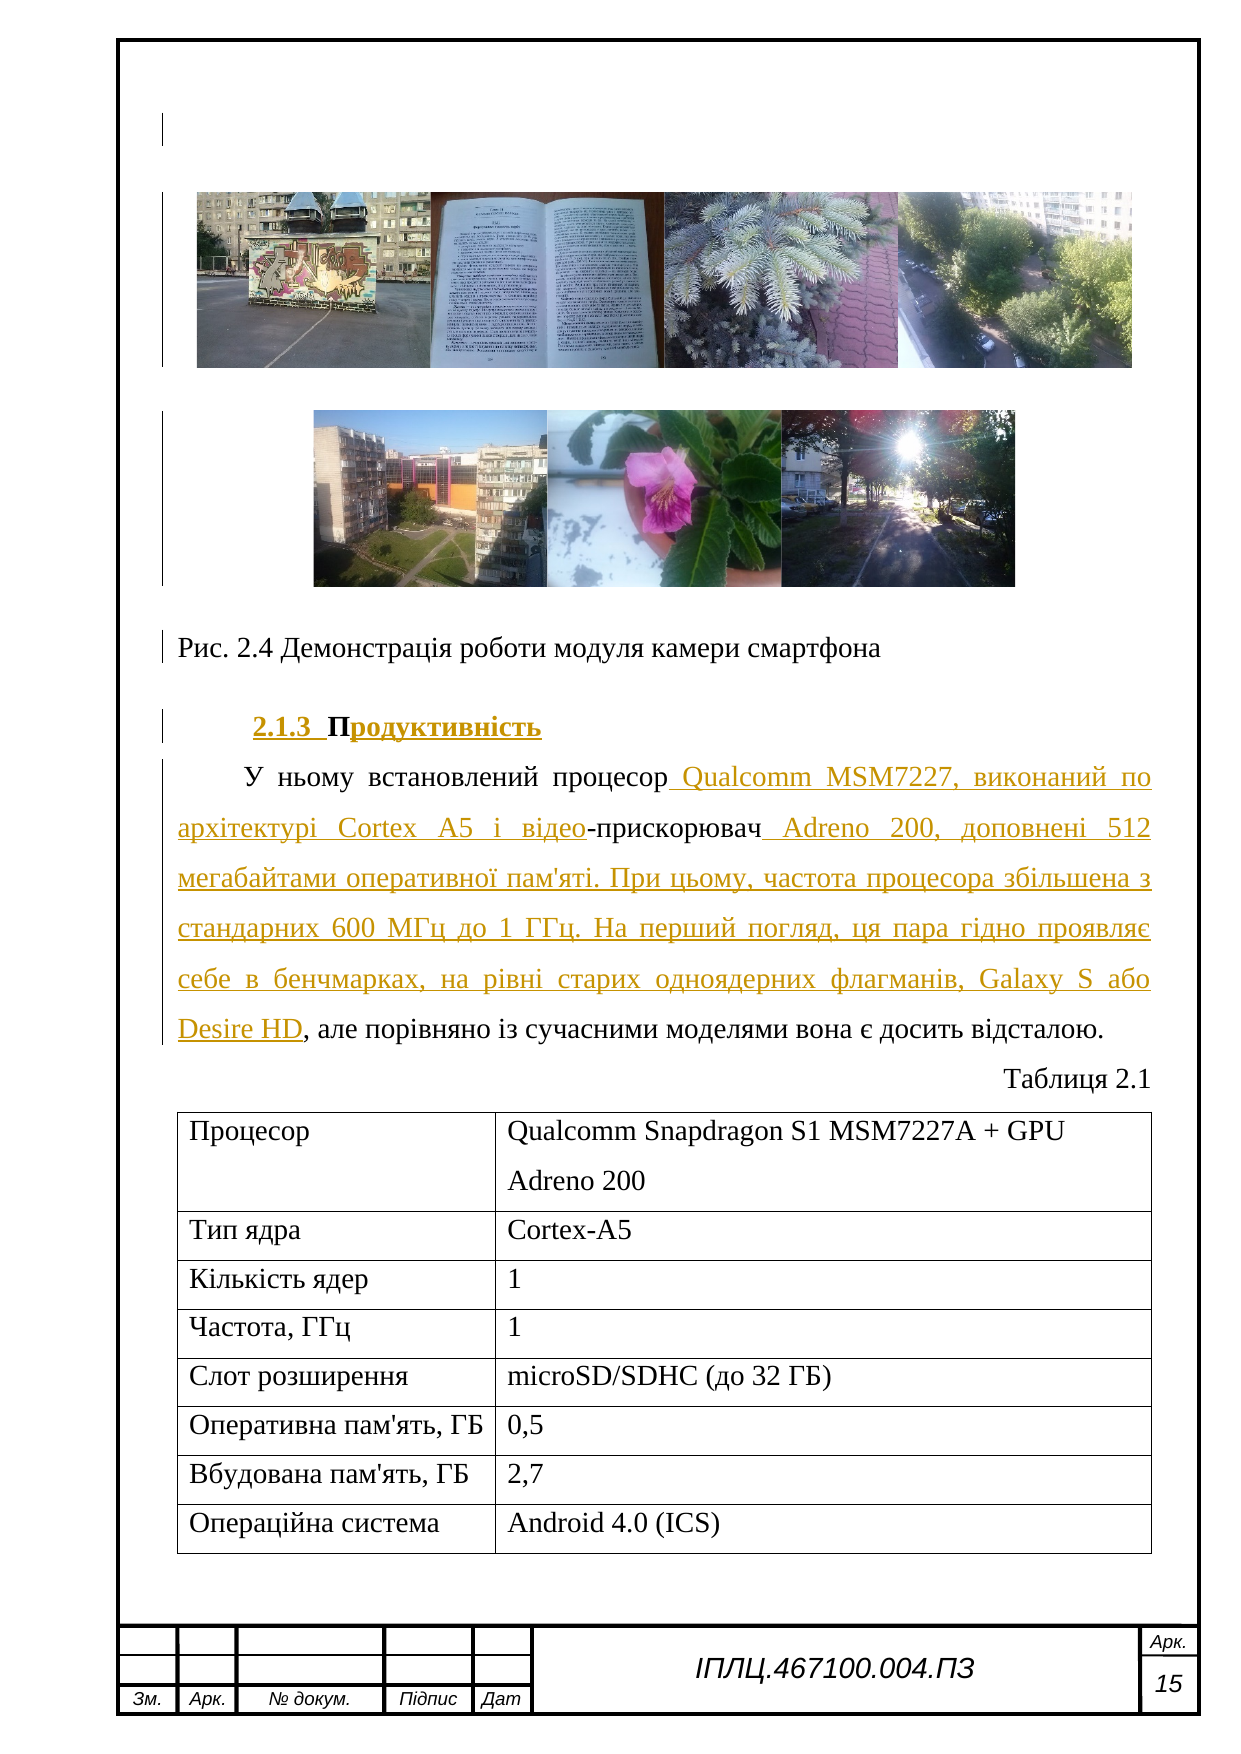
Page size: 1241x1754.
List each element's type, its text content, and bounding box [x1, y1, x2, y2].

table_cell Тип ядра [178, 1212, 495, 1260]
table_header Qualcomm Snapdragon S1 MSM7227A + GPU Adreno 200 [496, 1113, 1151, 1211]
text У ньому встановлений процесор-прискорювач, але порівняно із сучасними моделями вона є досить відсталою. [177, 759, 1152, 889]
table_cell Android 4.0 (ICS) [496, 1505, 1151, 1553]
table_cell Частота, ГГц [178, 1310, 495, 1357]
table_cell Операційна система [178, 1505, 495, 1553]
table_cell 1 [496, 1310, 1151, 1357]
text У ньому встановлений процесор-прискорювач, але порівняно із сучасними моделями вона є досить відсталою. [177, 890, 1152, 1044]
text Таблиця 2.1 [177, 1061, 1152, 1095]
picture [196, 192, 1132, 368]
picture [313, 410, 1015, 587]
table_cell 2,7 [496, 1456, 1151, 1504]
table_cell Вбудована пам'ять, ГБ [178, 1456, 495, 1504]
table_cell Оперативна пам'ять, ГБ [178, 1407, 495, 1455]
table_header Процесор [178, 1113, 495, 1211]
table_cell 0,5 [496, 1407, 1151, 1455]
table_cell Cortex-A5 [496, 1212, 1151, 1260]
table_cell Кількість ядер [178, 1261, 495, 1308]
subtitle П [252, 709, 1152, 743]
table_cell 1 [496, 1261, 1151, 1308]
text Рис. 2.4 Демонстрація роботи модуля камери смартфона [177, 630, 1152, 663]
table_cell microSD/SDHC (до 32 ГБ) [496, 1359, 1151, 1406]
table_cell Слот розширення [178, 1359, 495, 1406]
